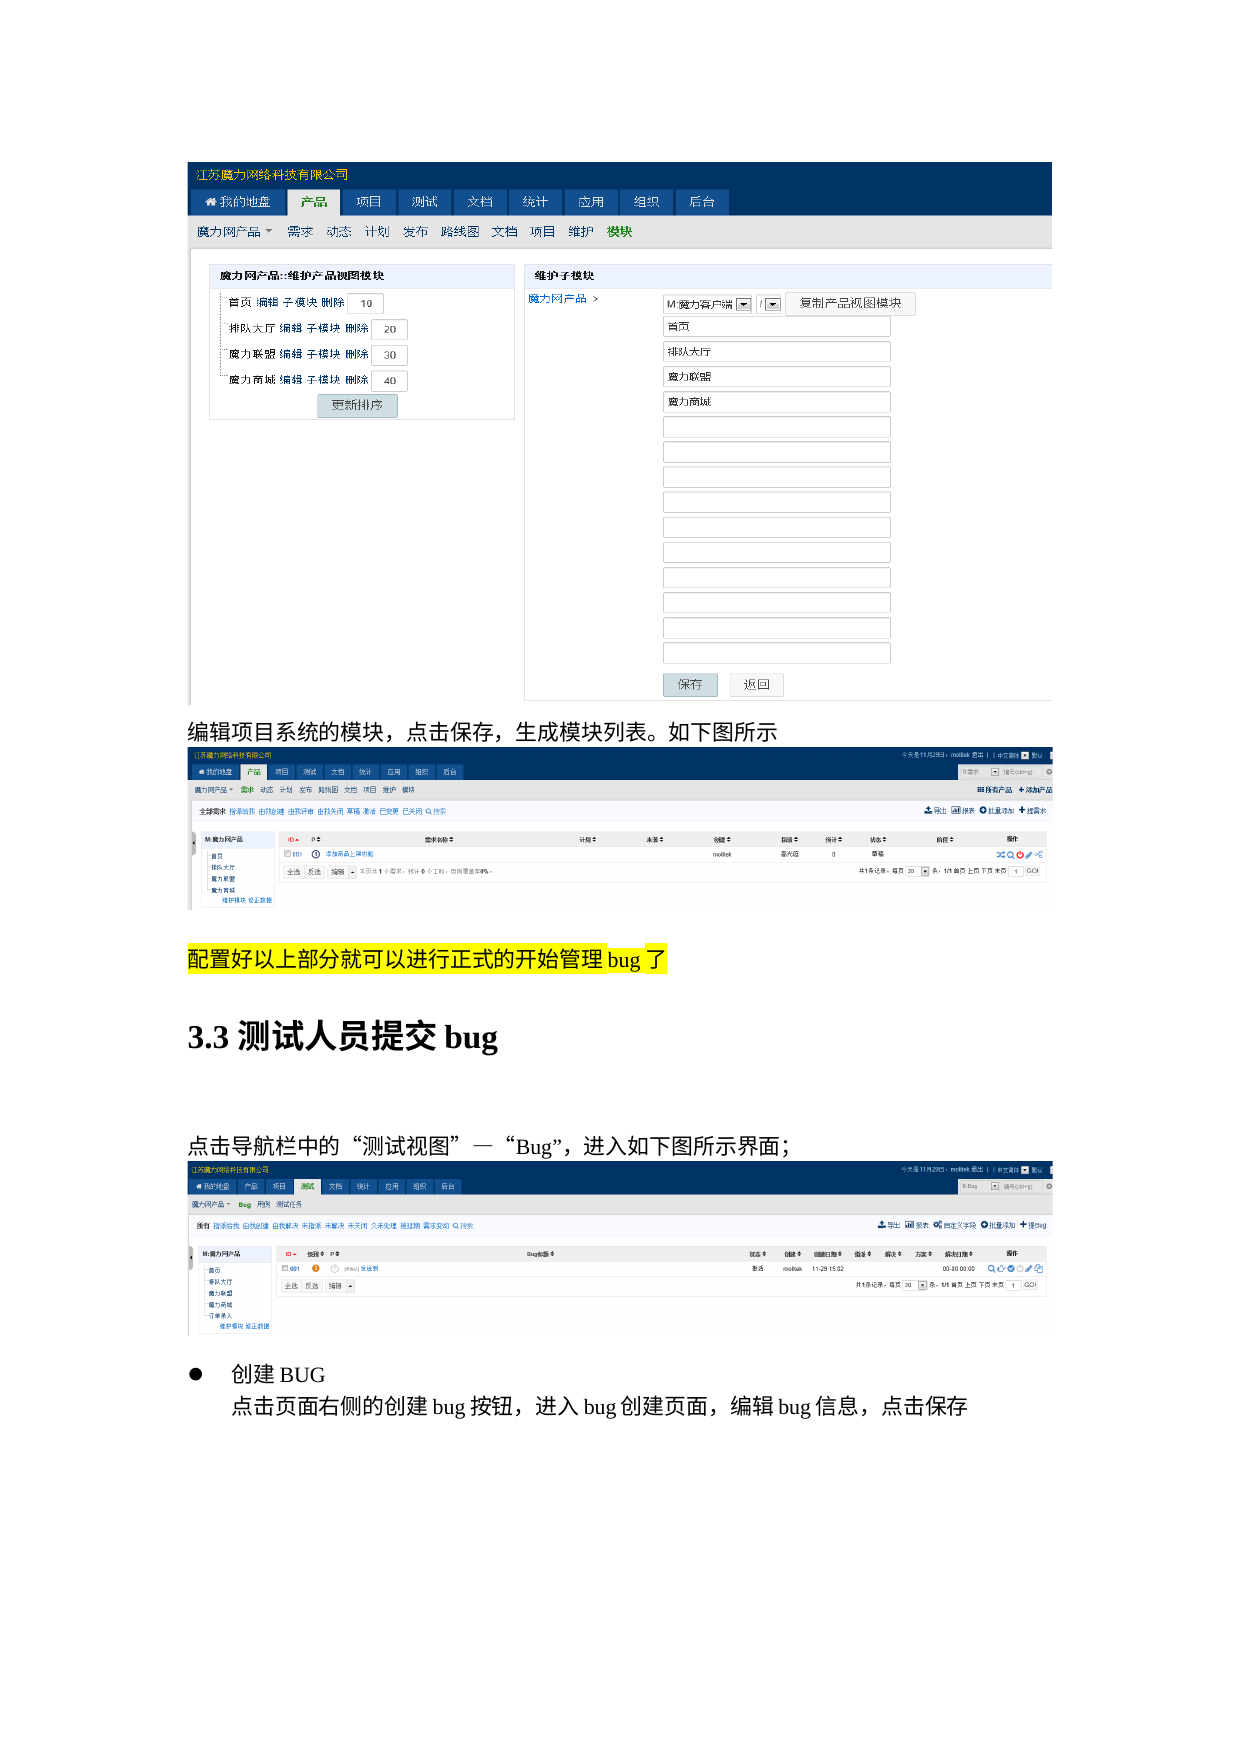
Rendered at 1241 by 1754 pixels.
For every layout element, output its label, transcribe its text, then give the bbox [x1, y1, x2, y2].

picture [187, 162, 1052, 705]
picture [187, 747, 1053, 910]
text 编辑项目系统的模块，点击保存，生成模块列表。如下图所示 [187, 714, 1053, 747]
list 点击页面右侧的创建bug按钮，进入bug创建页面，编辑bug信息，点击保存 [231, 1389, 1053, 1421]
subtitle 3.3 测试人员提交bug [187, 1002, 1053, 1067]
picture [187, 1161, 1053, 1336]
text 点击导航栏中的“测试视图”—“Bug”，进入如下图所示界面； [187, 1129, 1053, 1161]
list 创建BUG [187, 1356, 1053, 1389]
text 配置好以上部分就可以进行正式的开始管理bug了 [187, 942, 1053, 974]
